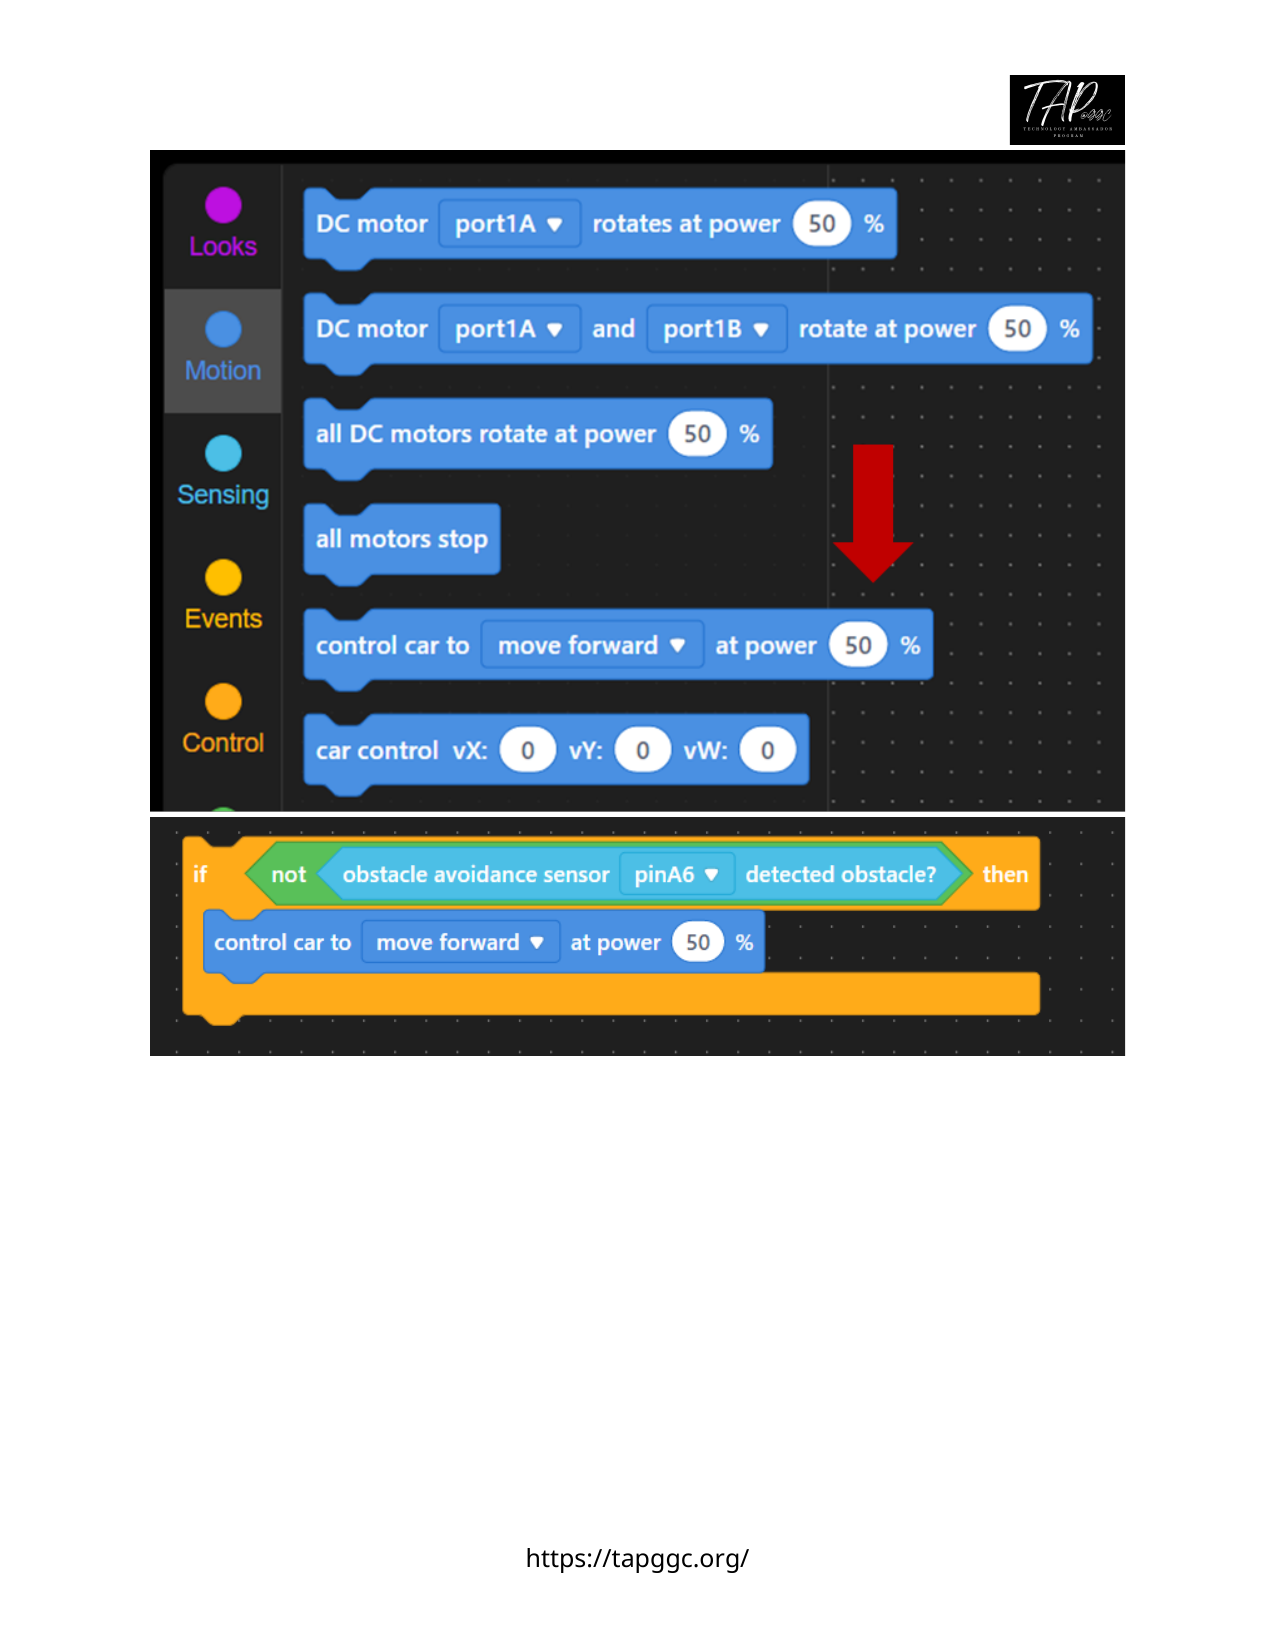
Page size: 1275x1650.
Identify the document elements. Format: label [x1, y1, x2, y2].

picture [1009, 75, 1125, 145]
picture [150, 150, 1125, 813]
picture [150, 817, 1125, 1056]
